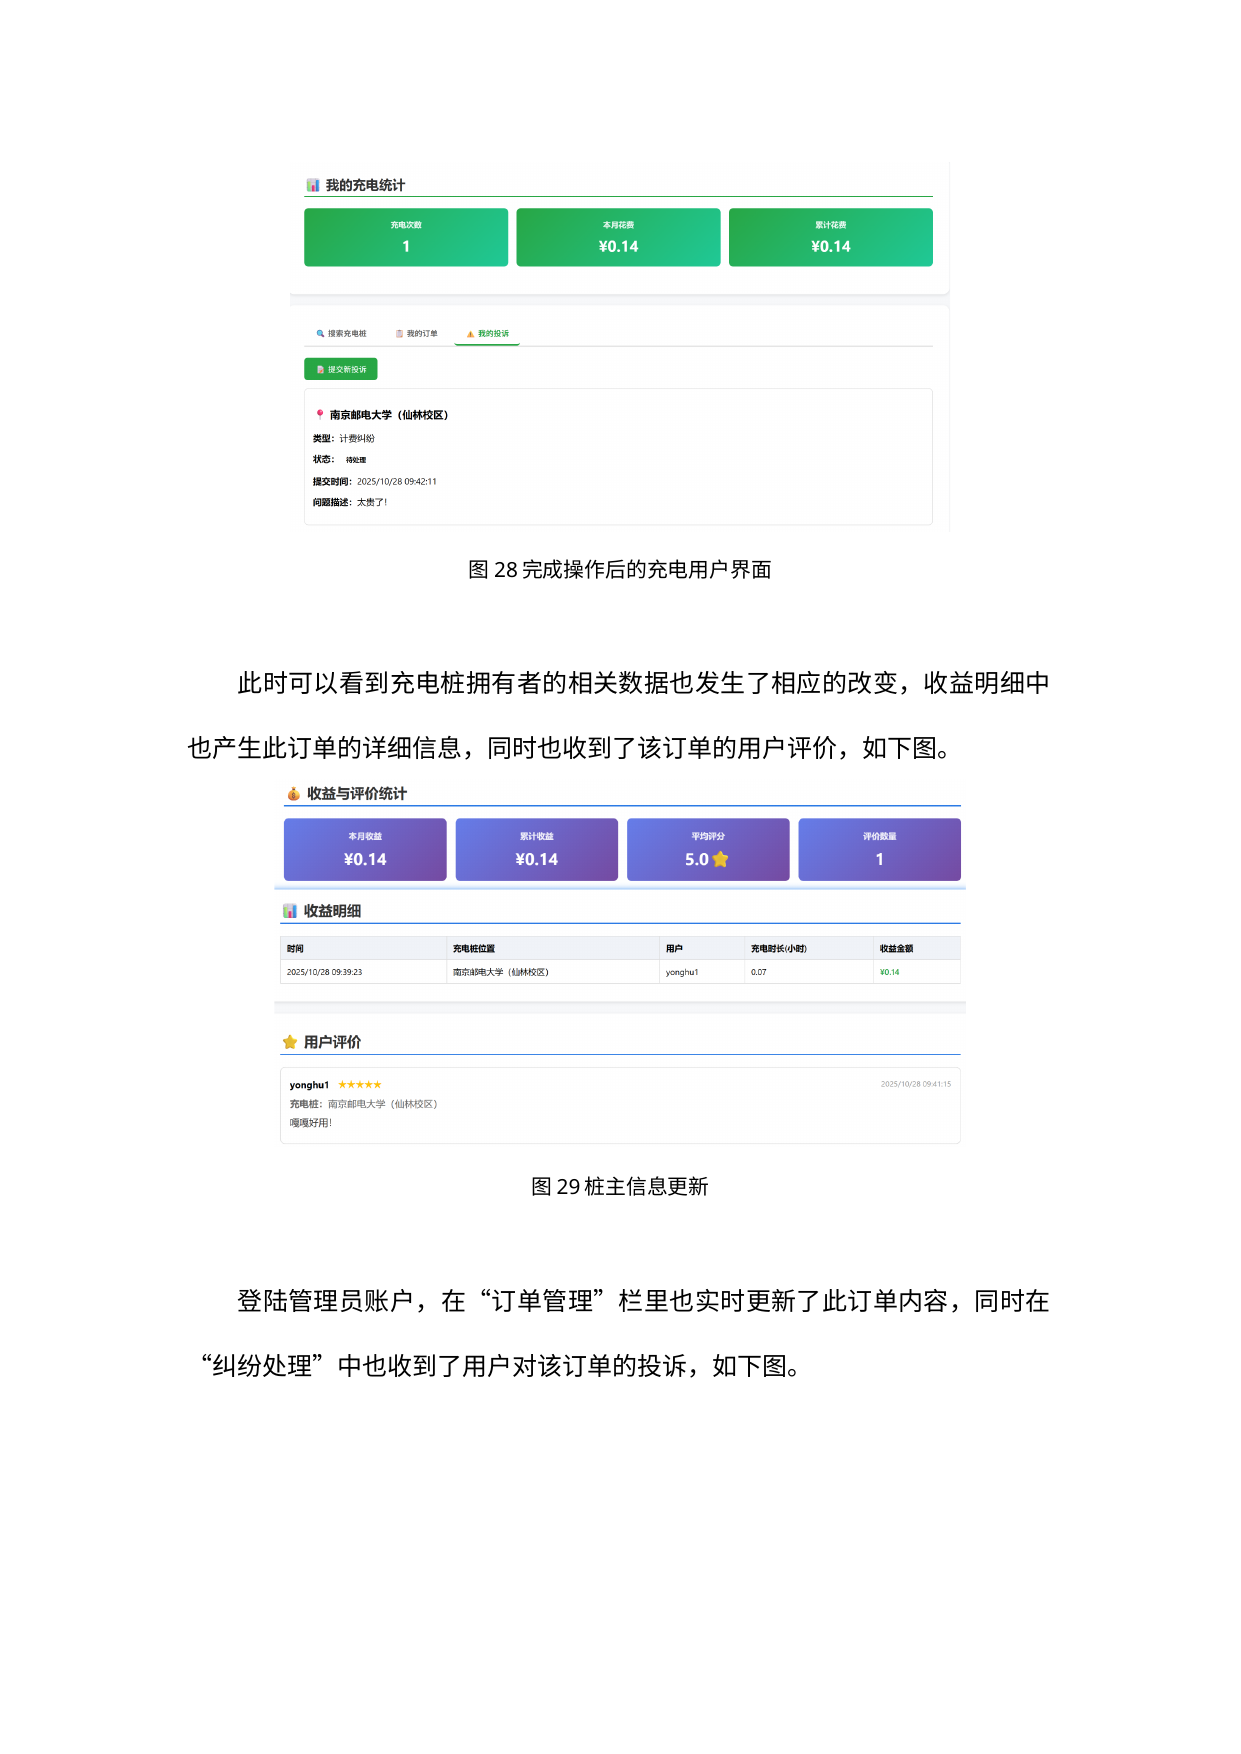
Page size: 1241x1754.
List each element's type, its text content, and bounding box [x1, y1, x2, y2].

text 图 28完成操作后的充电用户界面 [187, 552, 1053, 584]
text 图 29桩主信息更新 [187, 1169, 1053, 1202]
text 此时可以看到充电桩拥有者的相关数据也发生了相应的改变，收益明细中也产生此订单的详细信息，同时也收到了该订单的用户评价，如下图。 [187, 649, 1053, 779]
text 登陆管理员账户，在“订单管理”栏里也实时更新了此订单内容，同时在“纠纷处理”中也收到了用户对该订单的投诉，如下图。 [187, 1267, 1053, 1397]
picture [274, 779, 966, 1147]
picture [290, 162, 951, 532]
